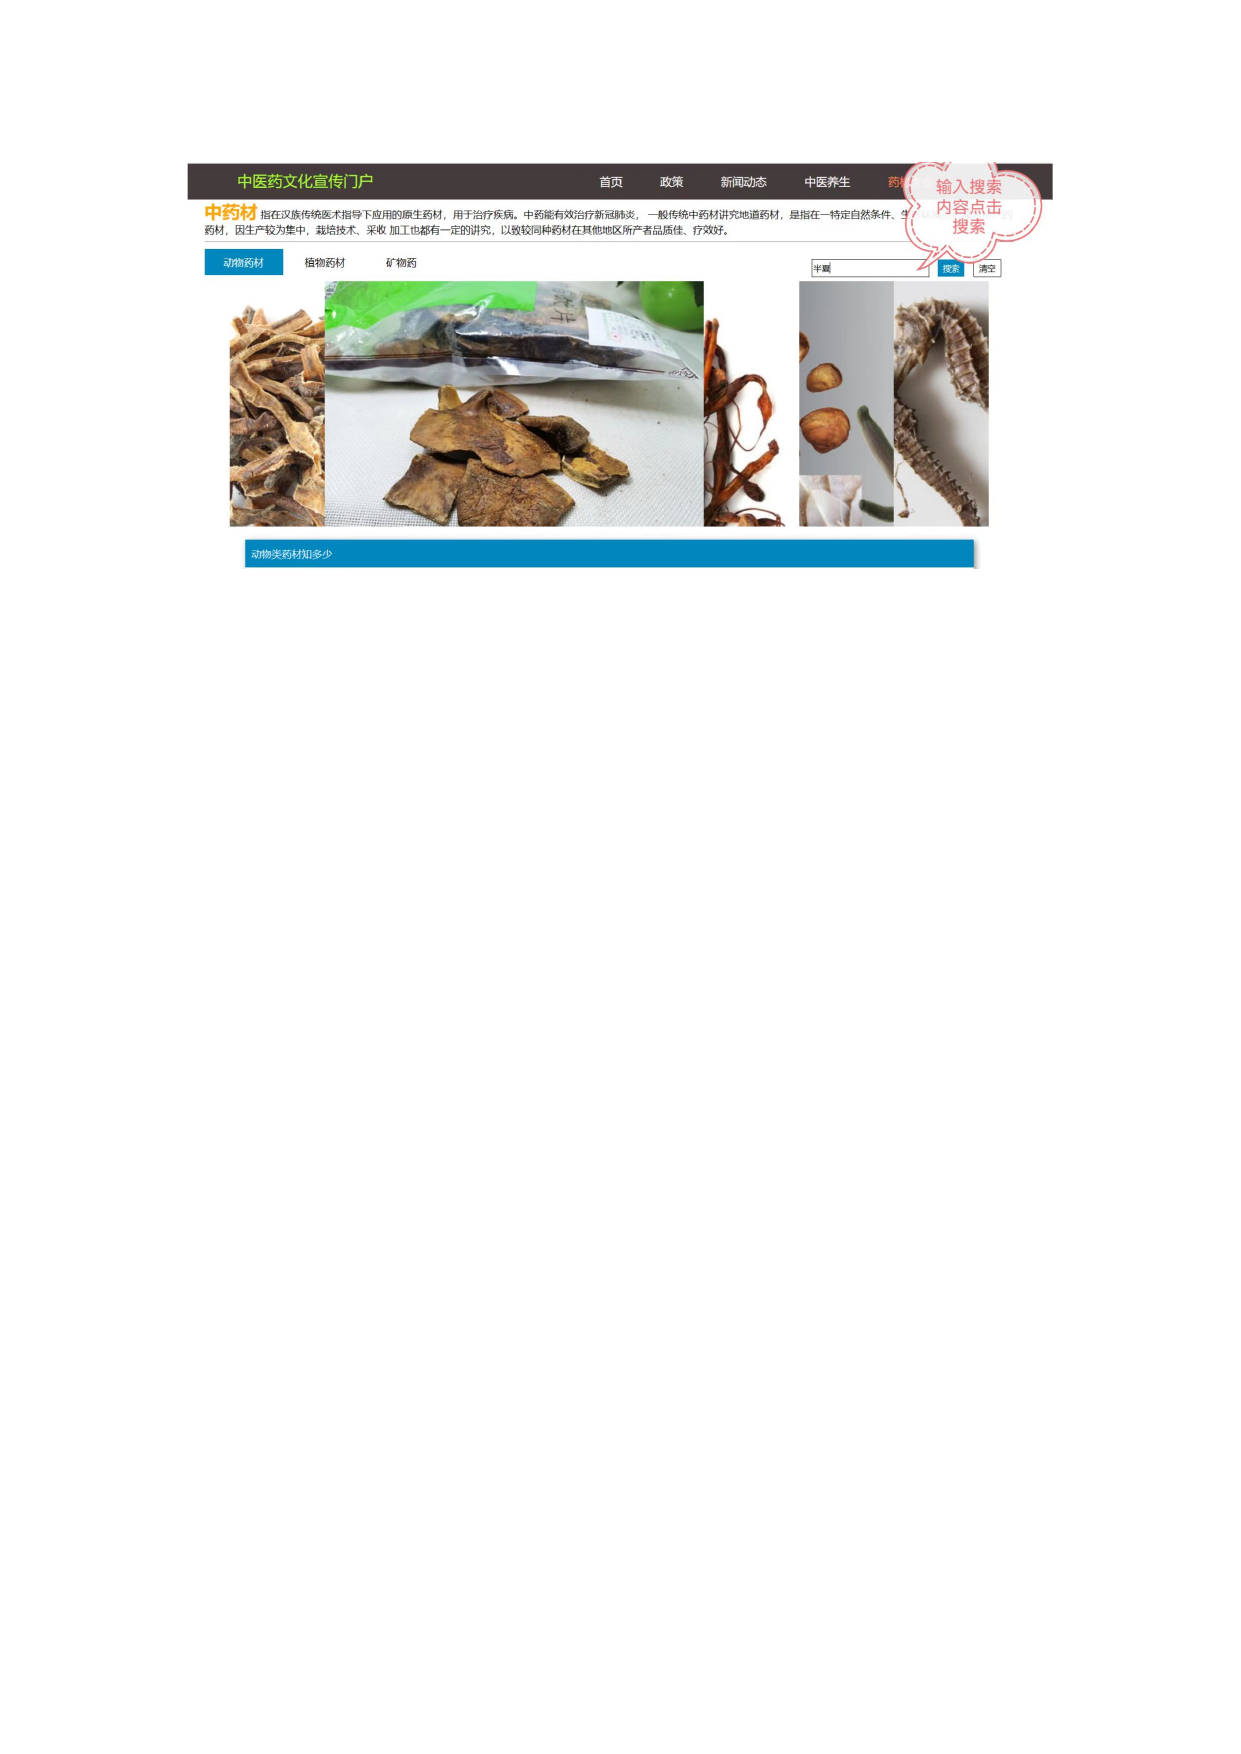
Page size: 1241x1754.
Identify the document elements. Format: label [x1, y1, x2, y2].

picture [187, 162, 1053, 569]
